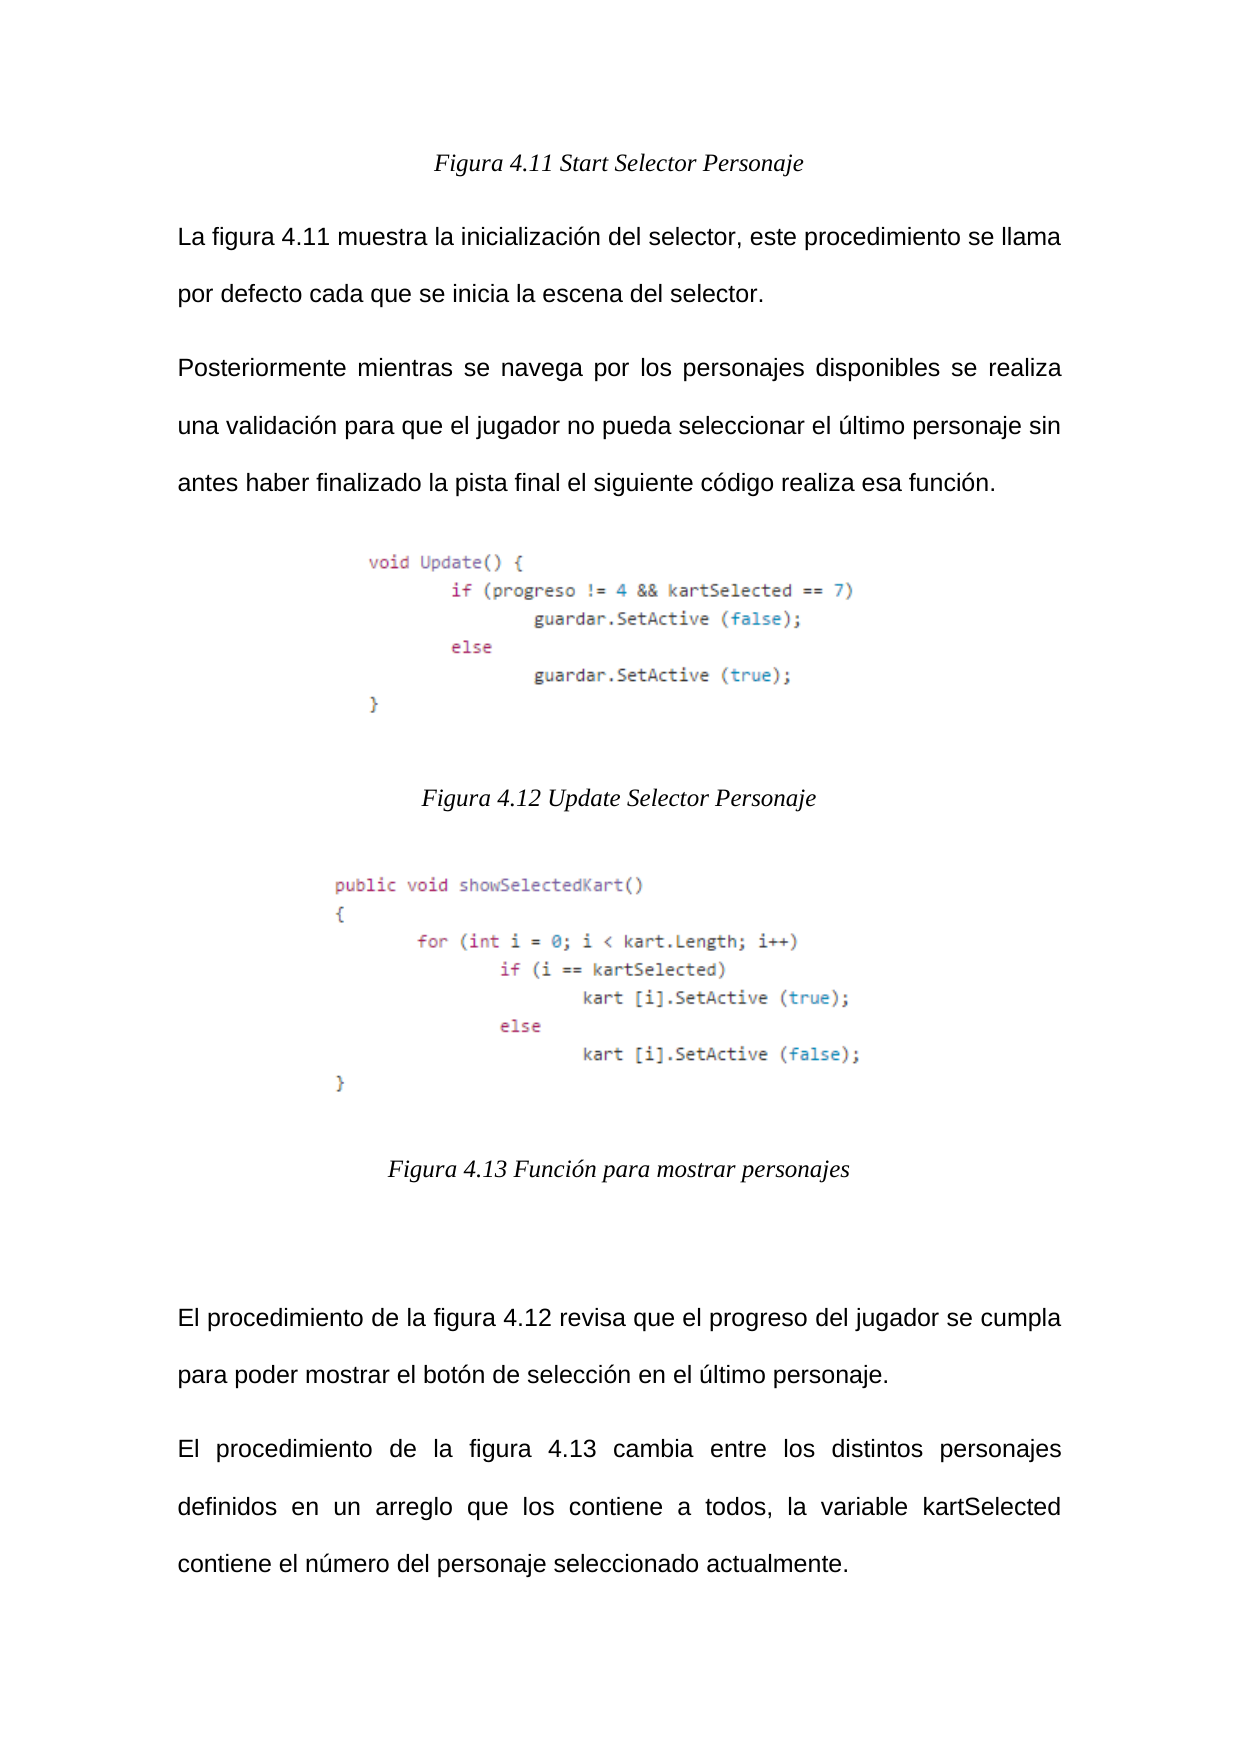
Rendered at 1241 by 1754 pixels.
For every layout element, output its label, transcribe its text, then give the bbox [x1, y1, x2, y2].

text Posteriormente mientras se navega por los personajes disponibles se realiza una validación para que el jugador no pueda seleccionar el último personaje sin antes haber finalizado la pista final el siguiente código realiza esa función. [177, 353, 1063, 497]
text El procedimiento de la figura 4.13 cambia entre los distintos personajes definidos en un arreglo que los contiene a todos, la variable kartSelected contiene el número del personaje seleccionado actualmente. [177, 1434, 1063, 1578]
text Figura 4.11 Start Selector Personaje [177, 148, 1063, 176]
picture [359, 542, 882, 738]
text La figura 4.11 muestra la inicialización del selector, este procedimiento se llama por defecto cada que se inicia la escena del selector. [177, 222, 1063, 308]
text Figura 4.12 Update Selector Personaje [177, 783, 1063, 812]
text El procedimiento de la figura 4.12 revisa que el progreso del jugador se cumpla para poder mostrar el botón de selección en el último personaje. [177, 1303, 1063, 1389]
text Figura 4.13 Función para mostrar personajes [177, 1154, 1063, 1183]
picture [319, 857, 921, 1109]
